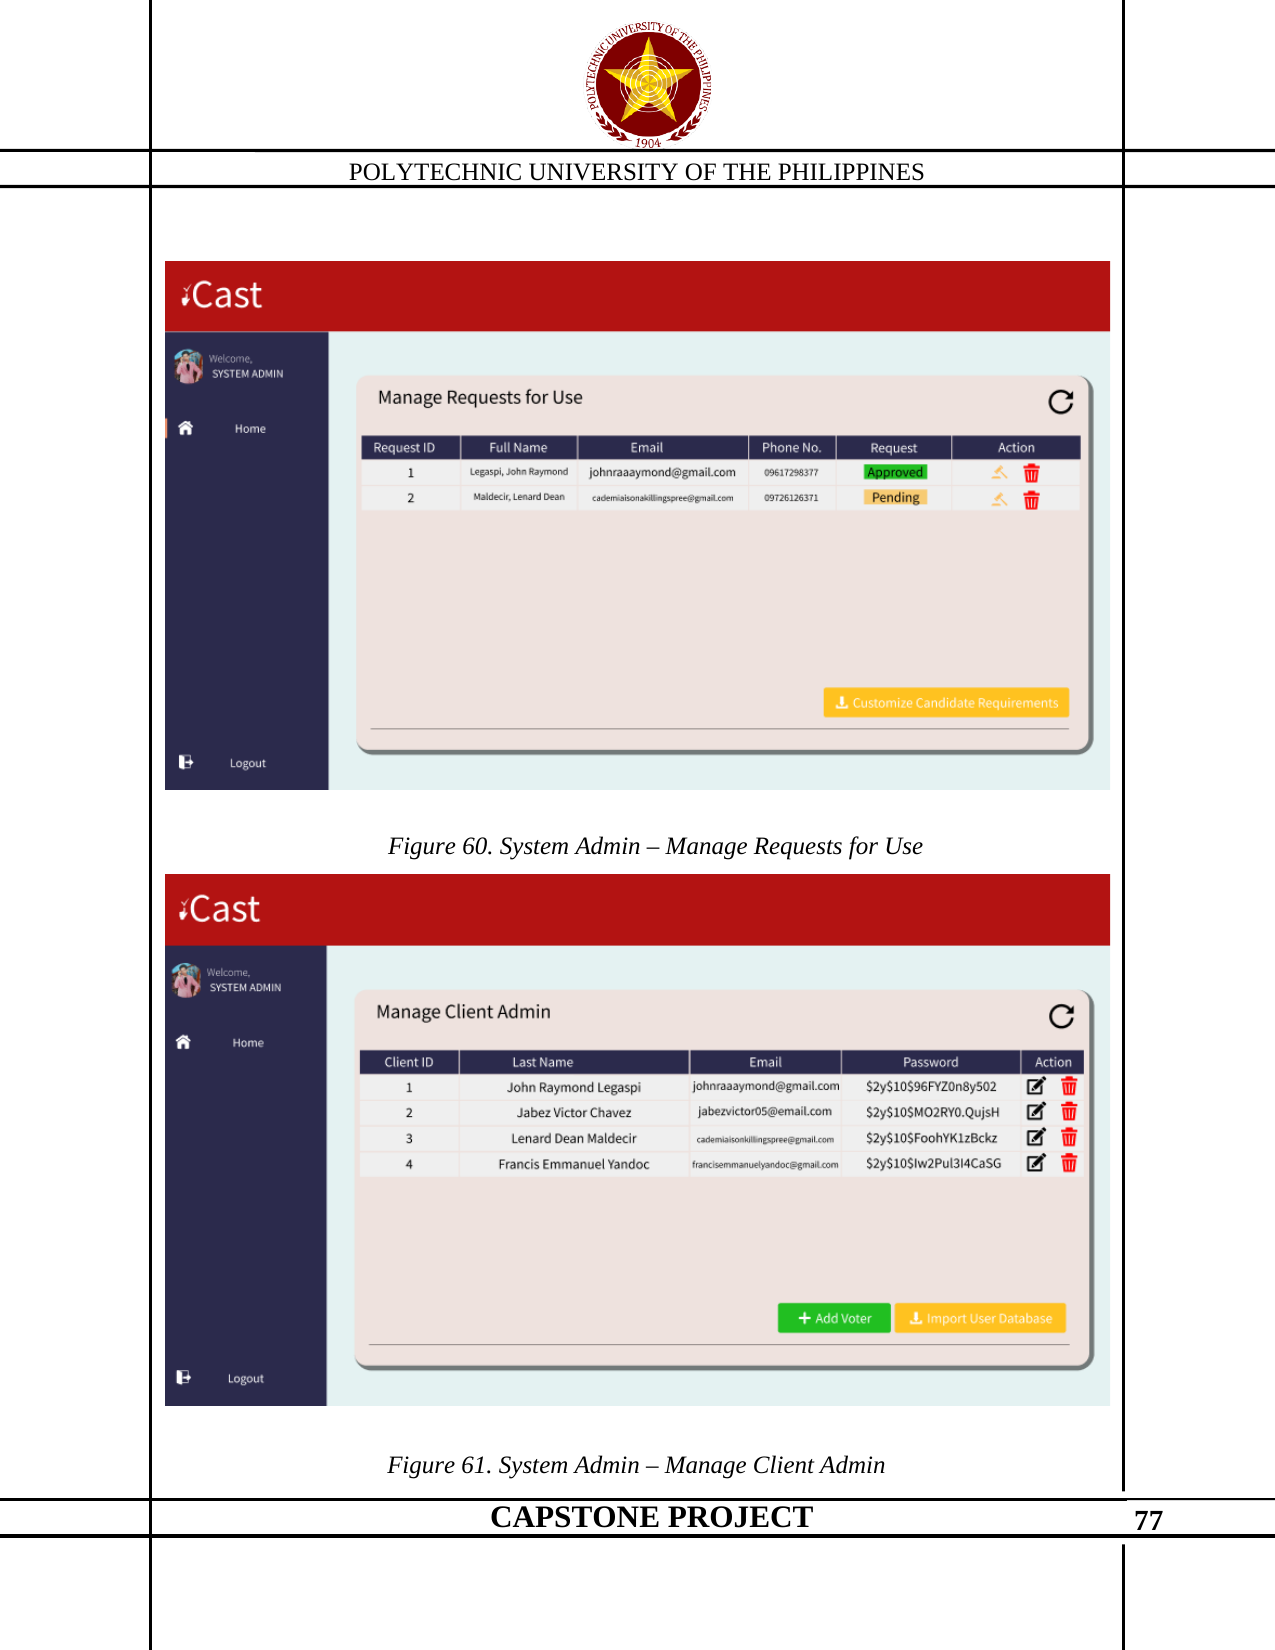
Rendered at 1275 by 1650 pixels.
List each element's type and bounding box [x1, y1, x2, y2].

picture [583, 20, 712, 148]
picture [165, 261, 1111, 790]
picture [165, 874, 1111, 1406]
